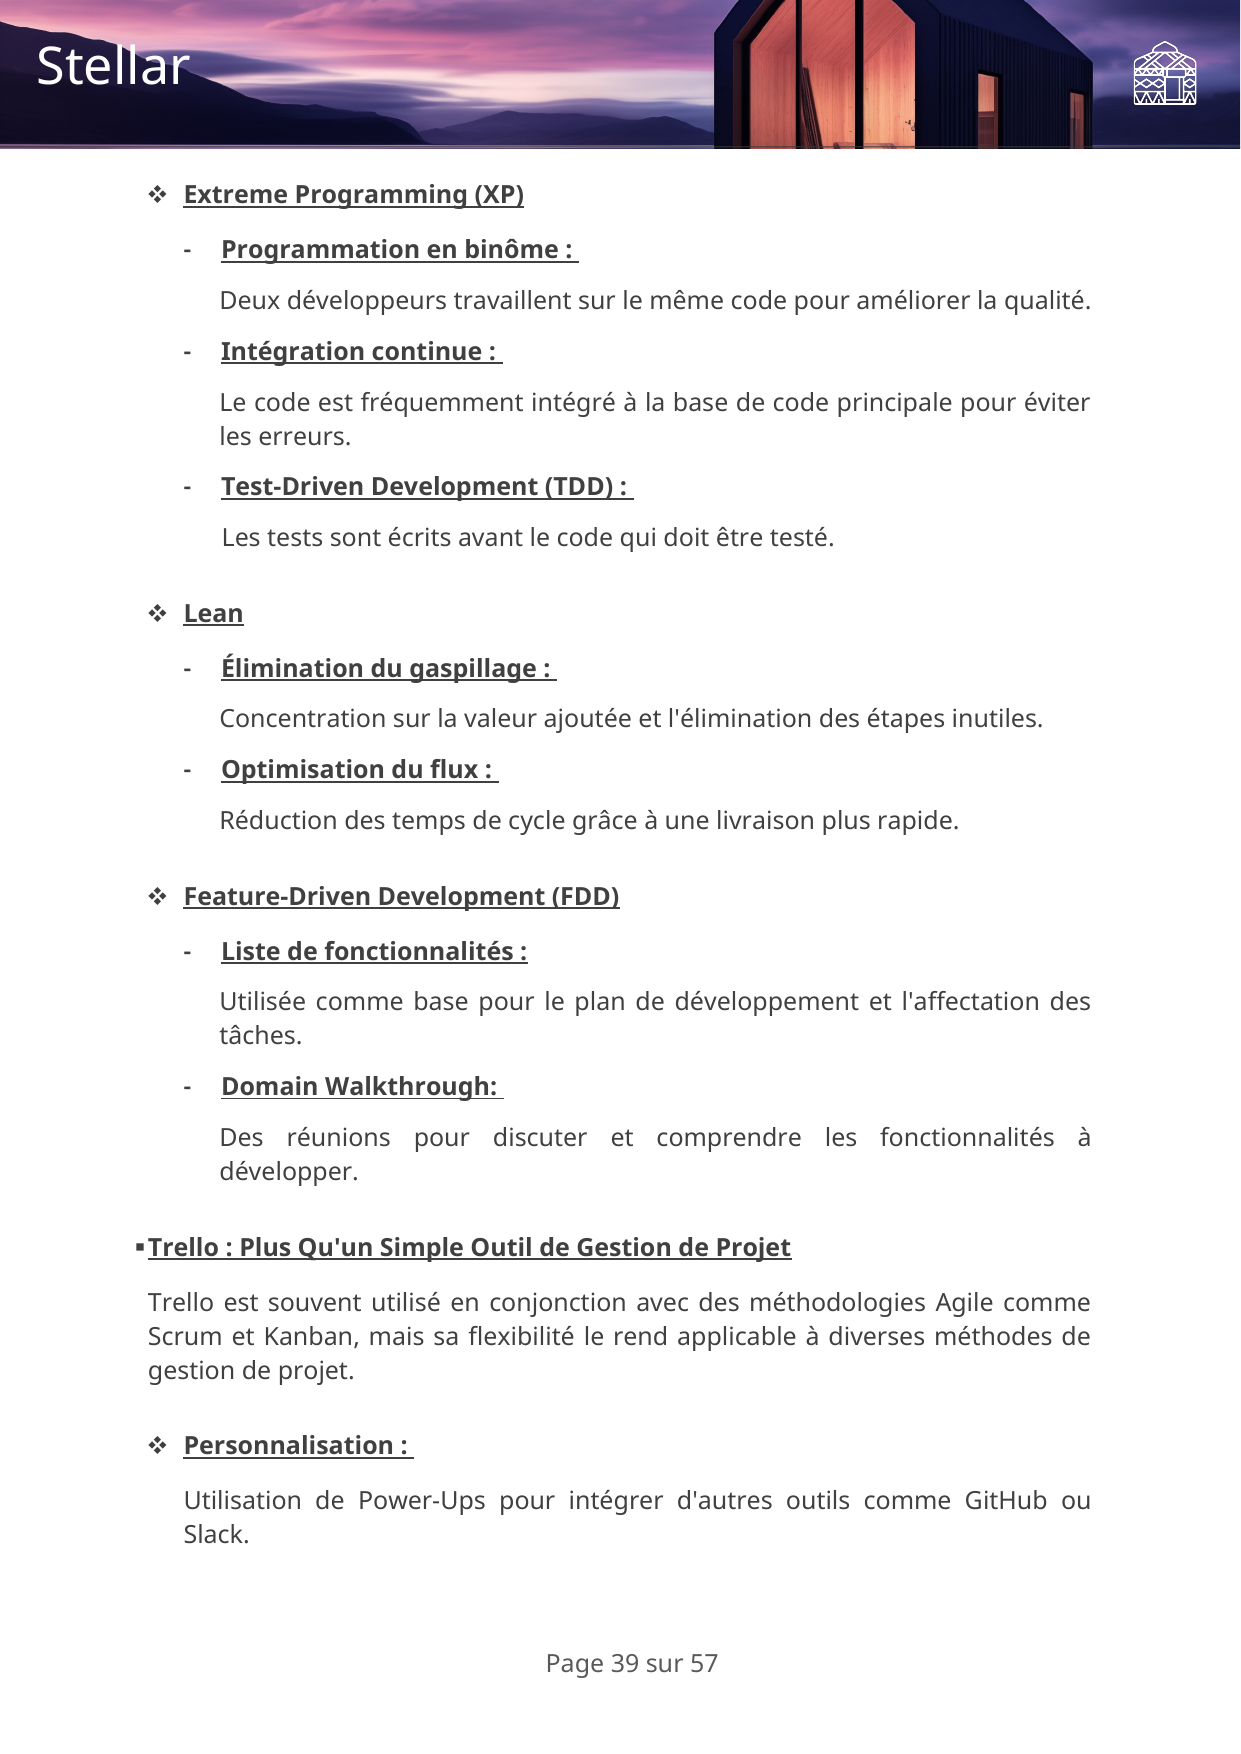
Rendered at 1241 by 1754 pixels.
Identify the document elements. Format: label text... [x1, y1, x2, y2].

subtitle Trello : Plus Qu'un Simple Outil de Gestion de Projet [134, 1229, 1092, 1263]
subtitle Extreme Programming (XP) [146, 177, 1092, 211]
list Optimisation du flux : [183, 752, 1092, 786]
text Utilisée comme base pour le plan de développement et l'affectation des tâches. [219, 984, 1092, 1052]
list Élimination du gaspillage : [183, 650, 1092, 684]
subtitle Feature-Driven Development (FDD) [146, 878, 1092, 912]
text Concentration sur la valeur ajoutée et l'élimination des étapes inutiles. [219, 701, 1092, 735]
picture [0, 0, 1241, 146]
list Liste de fonctionnalités : [183, 933, 1092, 967]
subtitle Personnalisation : [146, 1428, 1092, 1462]
text Utilisation de Power-Ups pour intégrer d'autres outils comme GitHub ou Slack. [183, 1483, 1092, 1551]
subtitle Lean [146, 596, 1092, 629]
text Réduction des temps de cycle grâce à une livraison plus rapide. [183, 803, 1092, 837]
text Des réunions pour discuter et comprendre les fonctionnalités à développer. [219, 1119, 1092, 1188]
list Programmation en binôme : [183, 232, 1092, 266]
list Domain Walkthrough: [183, 1069, 1092, 1103]
text Le code est fréquemment intégré à la base de code principale pour éviter les erreurs. [219, 384, 1092, 452]
list Intégration continue : [183, 333, 1092, 368]
list Test-Driven Development (TDD) : [183, 469, 1092, 503]
text Deux développeurs travaillent sur le même code pour améliorer la qualité. [219, 283, 1092, 317]
text Trello est souvent utilisé en conjonction avec des méthodologies Agile comme Scrum et Kanban, mais sa flexibilité le rend applicable à diverses méthodes de gestion de projet. [148, 1284, 1092, 1386]
text Les tests sont écrits avant le code qui doit être testé. [148, 520, 1092, 554]
